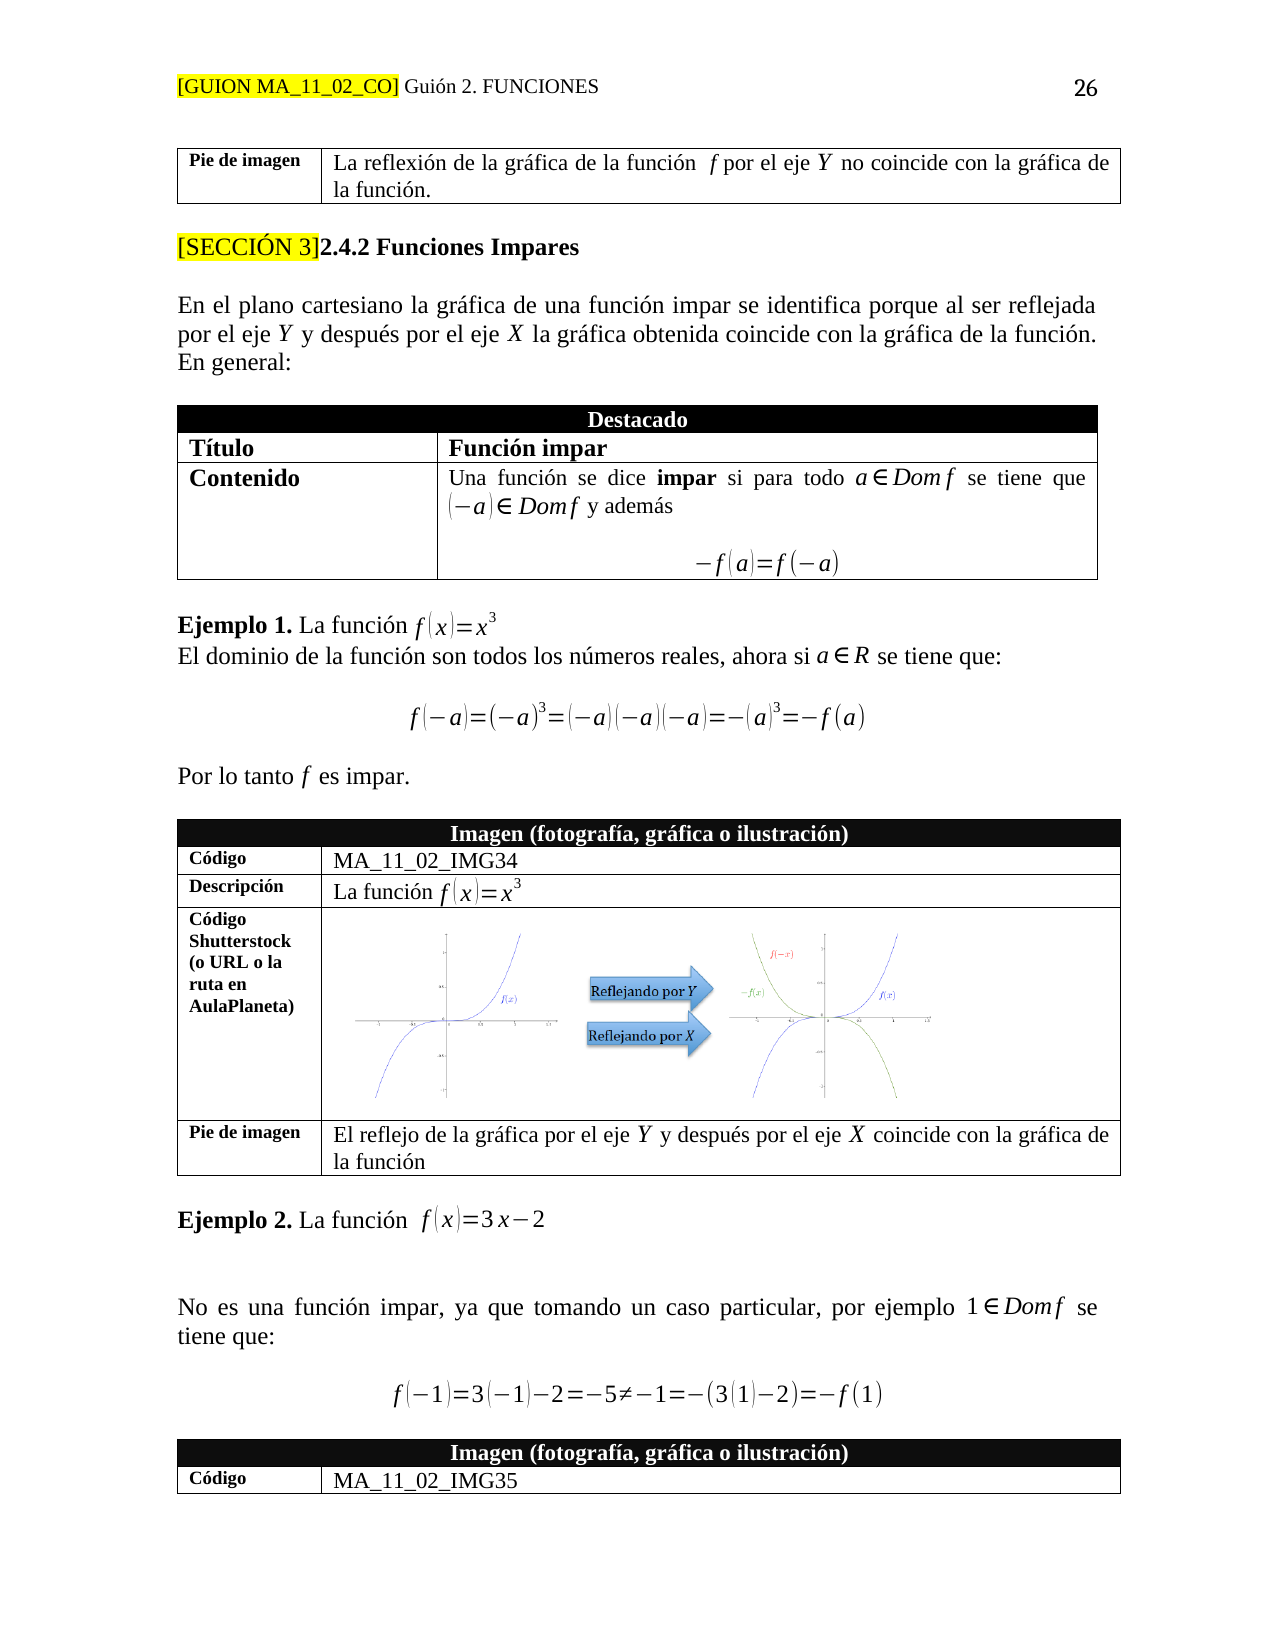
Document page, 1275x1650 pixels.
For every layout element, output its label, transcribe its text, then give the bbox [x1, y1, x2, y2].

table_cell El reflejo de la gráfica por el eje y después por el eje coincide con la gráfica de la función [322, 1121, 1120, 1174]
table_cell Código Shutterstock (o URL o la ruta en AulaPlaneta) [178, 908, 321, 1119]
table_cell MA_11_02_IMG35 [322, 1467, 1120, 1493]
table_cell Una función se dice impar si para todo se tiene que y además [438, 463, 1097, 579]
text En el plano cartesiano la gráfica de una función impar se identifica porque al ser reflejada por el eje y después por el eje la gráfica obtenida coincide con la gráfica de la función. En general: [177, 290, 1098, 376]
table_cell Descripción [178, 875, 321, 907]
table_header Imagen (fotografía, gráfica o ilustración) [178, 1440, 1120, 1466]
text No es una función impar, ya que tomando un caso particular, por ejemplo se tiene que: [177, 1292, 1098, 1350]
table_cell Título [178, 433, 437, 462]
table_cell Código [178, 1467, 321, 1493]
table_header Imagen (fotografía, gráfica o ilustración) [178, 820, 1120, 846]
table_cell Código [178, 847, 321, 873]
table_cell [322, 908, 333, 1119]
table_cell MA_11_02_IMG34 [322, 847, 1120, 873]
text Ejemplo 1. La función [177, 608, 1098, 641]
table_cell Contenido [178, 463, 437, 579]
text Ejemplo 2. La función [177, 1204, 1098, 1235]
table_cell Función impar [438, 433, 1097, 462]
text Por lo tanto es impar. [177, 761, 1098, 790]
picture [333, 908, 966, 1120]
table_header Destacado [178, 406, 1097, 432]
table_cell La función [322, 875, 1120, 907]
table_cell La reflexión de la gráfica de la función f por el eje no coincide con la gráfica de la función. [322, 149, 1120, 203]
table_cell Pie de imagen [178, 149, 321, 203]
table_cell Pie de imagen [178, 1121, 321, 1174]
table_cell [966, 908, 1120, 1119]
text El dominio de la función son todos los números reales, ahora si se tiene que: [177, 641, 1098, 670]
text [SECCIÓN 3]2.4.2 Funciones Impares [177, 232, 1098, 261]
